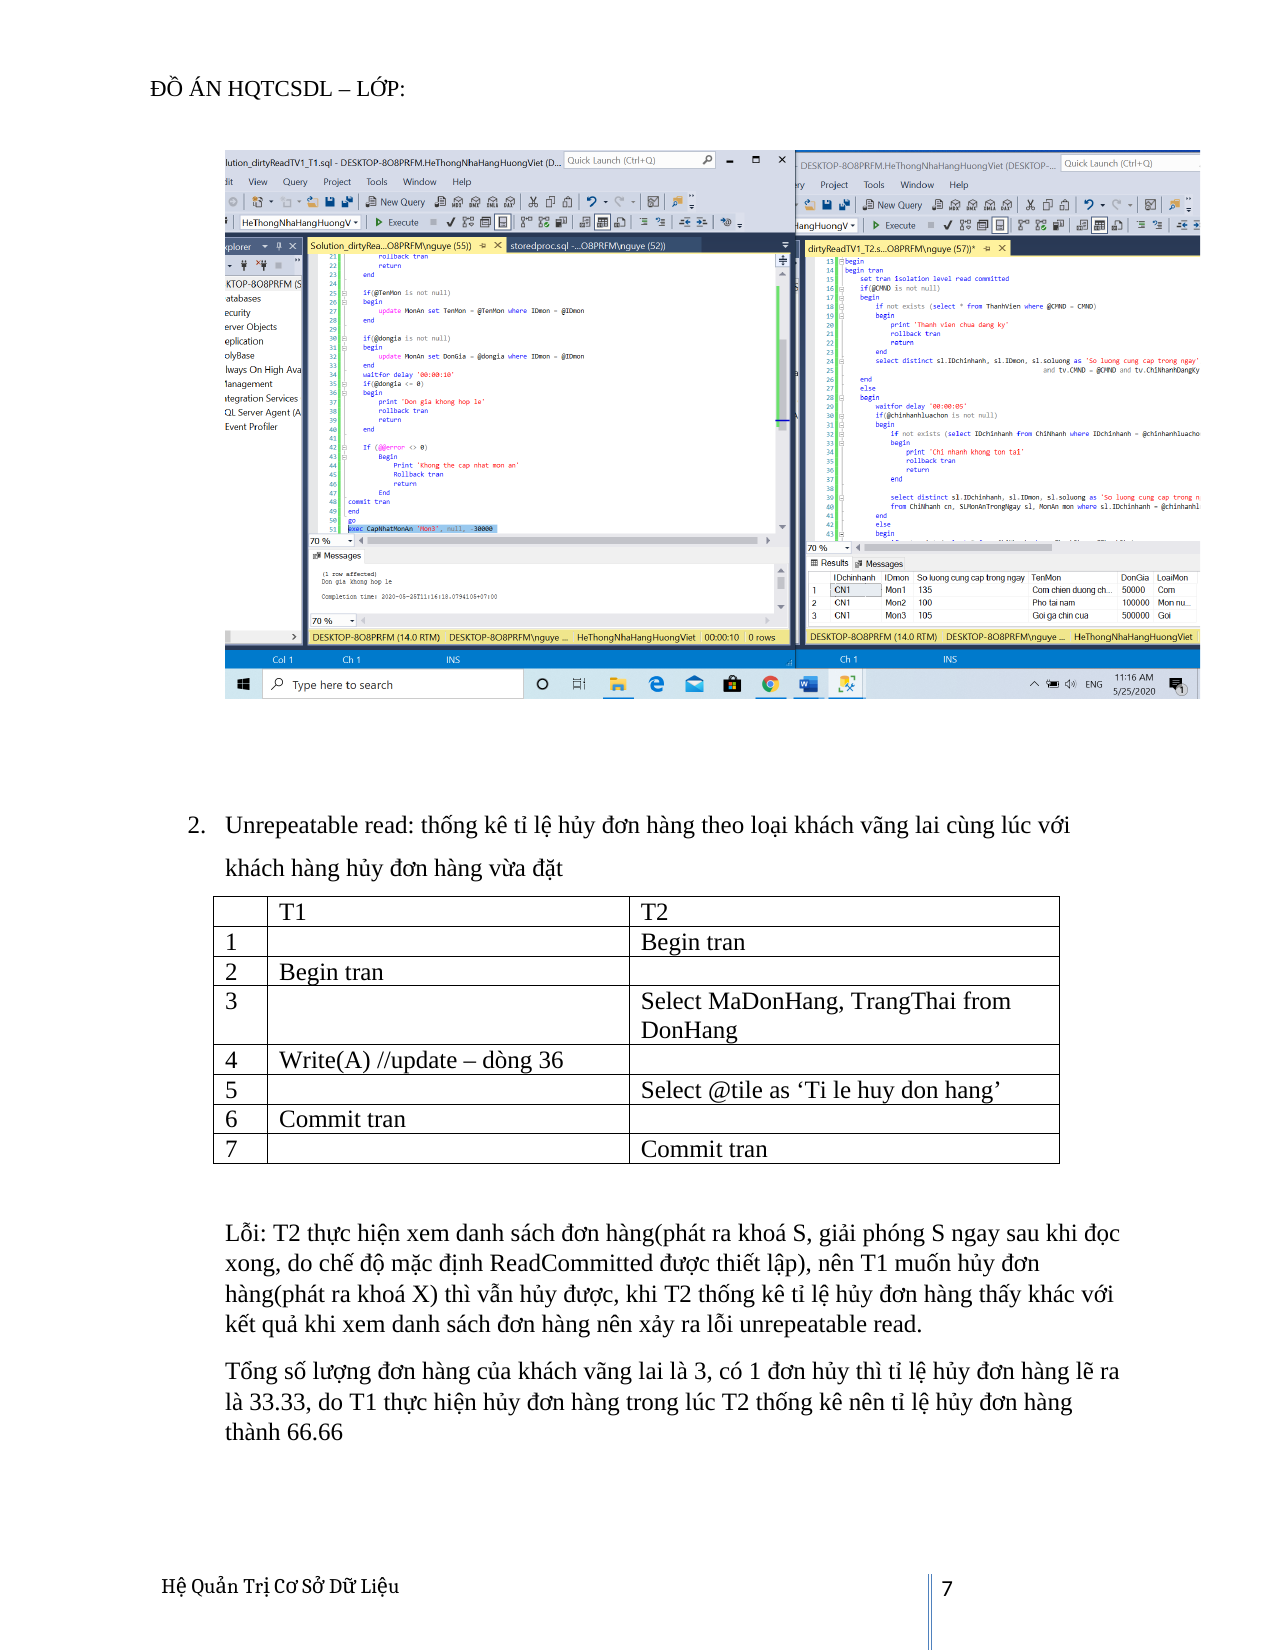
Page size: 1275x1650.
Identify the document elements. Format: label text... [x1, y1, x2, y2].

text Lỗi: T2 thực hiện xem danh sách đơn hàng(phát ra khoá S, giải phóng S ngay sau khi đọc xong, do chế độ mặc định ReadCommitted được thiết lập), nên T1 muốn hủy đơn hàng(phát ra khoá X) thì vẫn hủy được, khi T2 thống kê tỉ lệ hủy đơn hàng thấy khác với kết quả khi xem danh sách đơn hàng nên xảy ra lỗi unrepeatable read. [225, 1218, 1125, 1338]
table_cell 2 [214, 957, 267, 985]
table_cell 5 [214, 1075, 267, 1103]
picture [225, 150, 1200, 699]
table_header T1 [268, 897, 629, 926]
table_cell Select MaDonHang, TrangThai from DonHang [630, 986, 1059, 1044]
text Tổng số lượng đơn hàng của khách vãng lai là 3, có 1 đơn hủy thì tỉ lệ hủy đơn hàng lẽ ra là 33.33, do T1 thực hiện hủy đơn hàng trong lúc T2 thống kê nên tỉ lệ hủy đơn hàng thành 66.66 [225, 1356, 1125, 1446]
table_cell [630, 1045, 1059, 1074]
table_cell 7 [214, 1134, 267, 1163]
table_header T2 [630, 897, 1059, 926]
table_cell [268, 986, 629, 1044]
table_header [214, 897, 267, 926]
table_cell Select @tile as ‘Ti le huy don hang’ [630, 1075, 1059, 1103]
table_cell [268, 1134, 629, 1163]
table_cell Begin tran [630, 927, 1059, 956]
table_cell Begin tran [268, 957, 629, 985]
table_cell Write(A) //update – dòng 36 [268, 1045, 629, 1074]
table_cell 4 [214, 1045, 267, 1074]
table_cell 3 [214, 986, 267, 1044]
list Unrepeatable read: thống kê tỉ lệ hủy đơn hàng theo loại khách vãng lai cùng lúc với khách hàng hủy đơn hàng vừa đặt [187, 810, 1125, 882]
table_cell [268, 1075, 629, 1103]
table_cell [268, 927, 629, 956]
table_cell [630, 957, 1059, 985]
table_cell [630, 1105, 1059, 1133]
table_cell Commit tran [268, 1105, 629, 1133]
table_cell 1 [214, 927, 267, 956]
table_cell 6 [214, 1105, 267, 1133]
table_cell Commit tran [630, 1134, 1059, 1163]
